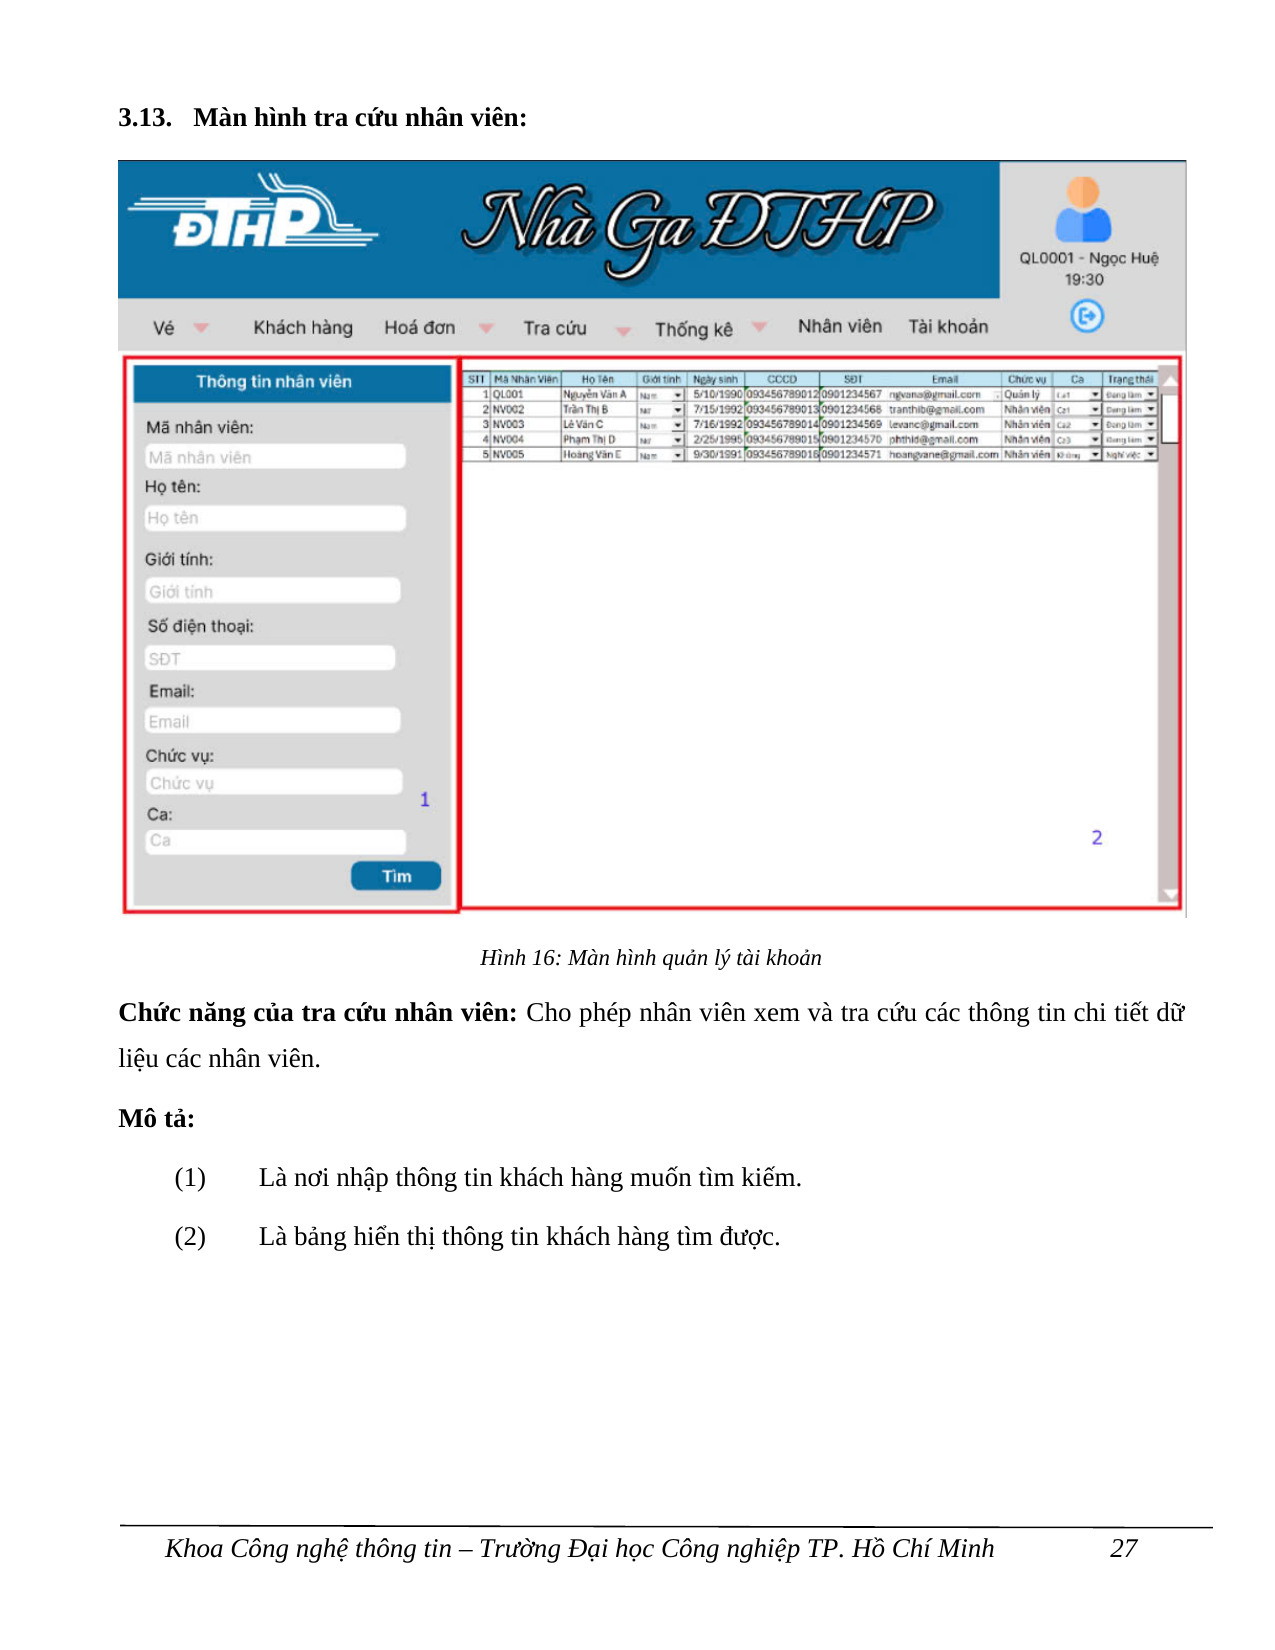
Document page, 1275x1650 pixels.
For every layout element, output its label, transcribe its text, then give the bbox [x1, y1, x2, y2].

picture [698, 219, 705, 226]
text Hình 16: Màn hình quản lý tài khoản [118, 944, 1186, 970]
picture [127, 172, 379, 250]
list Là bảng hiển thị thông tin khách hàng tìm được. [174, 1220, 1186, 1251]
picture [700, 186, 938, 256]
picture [602, 189, 695, 281]
text Chức năng của tra cứu nhân viên: Cho phép nhân viên xem và tra cứu các thông tin chi tiết dữ liệu các nhân viên. [118, 996, 1186, 1074]
list Là nơi nhập thông tin khách hàng muốn tìm kiếm. [174, 1161, 1186, 1192]
list Màn hình tra cứu nhân viên: [118, 101, 1186, 132]
picture [460, 183, 600, 251]
picture [118, 160, 1187, 918]
text Mô tả: [118, 1102, 1186, 1133]
